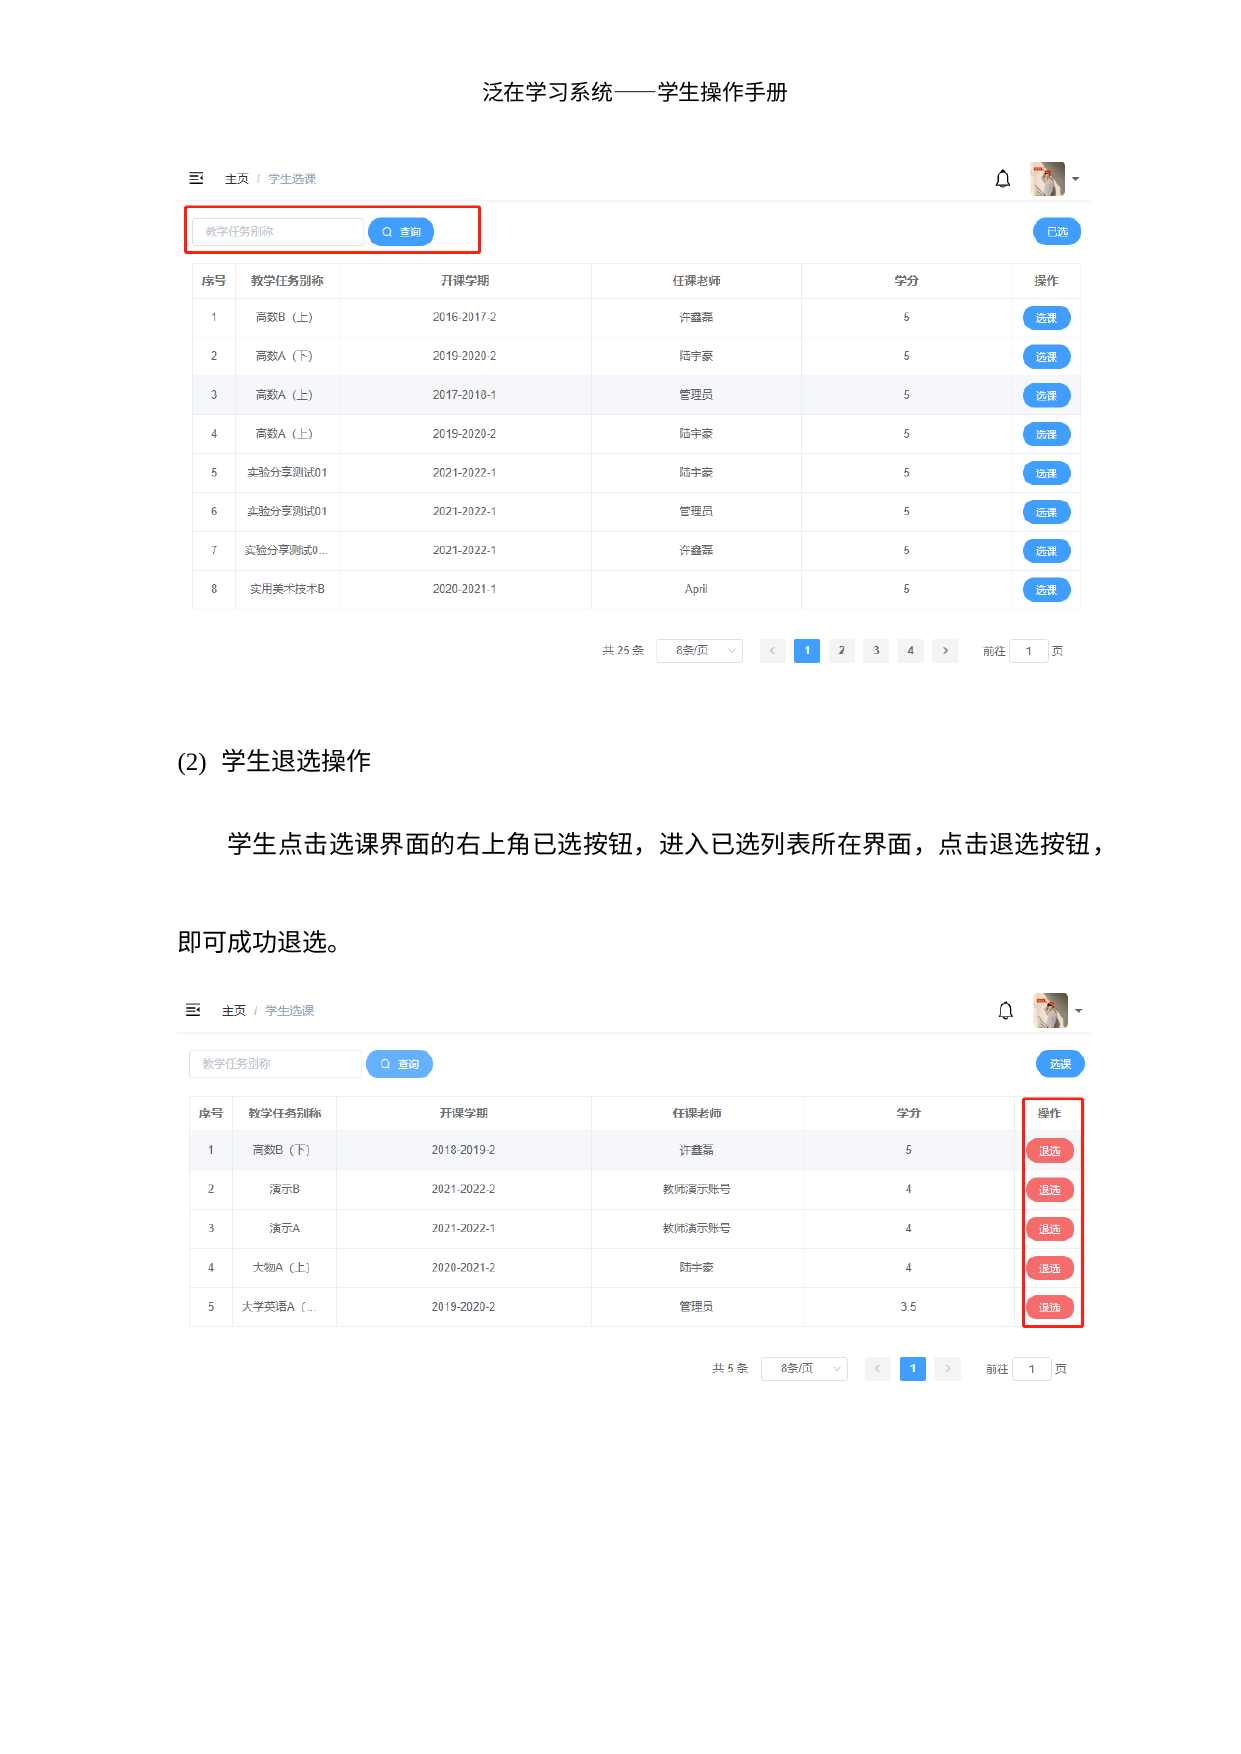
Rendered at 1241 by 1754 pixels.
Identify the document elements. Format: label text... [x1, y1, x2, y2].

text 学生点击选课界面的右上角已选按钮，进入已选列表所在界面，点击退选按钮，即可成功退选。 [177, 810, 1092, 973]
picture [177, 162, 1093, 685]
list 学生退选操作 [177, 727, 1092, 792]
picture [177, 990, 1093, 1412]
